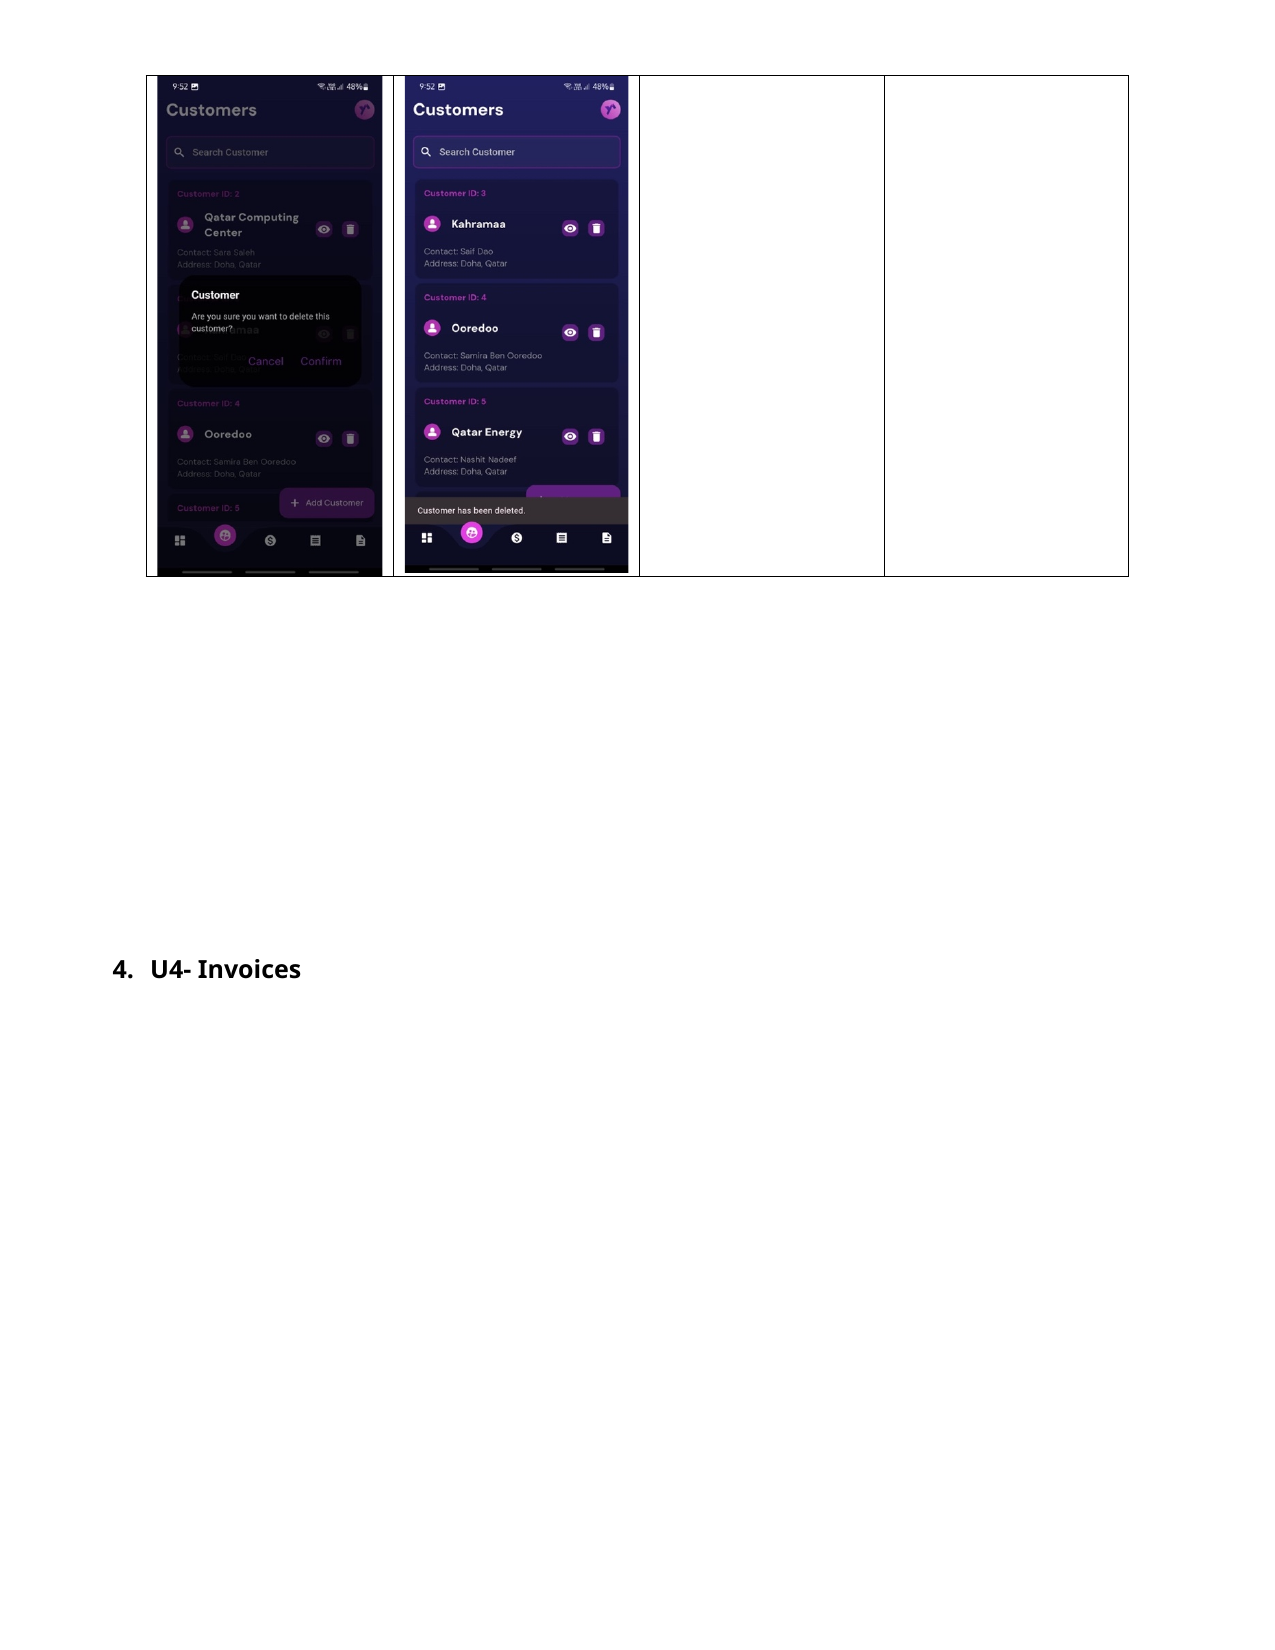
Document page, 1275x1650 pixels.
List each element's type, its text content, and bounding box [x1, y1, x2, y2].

picture [157, 76, 383, 576]
table_cell [885, 76, 1128, 576]
table_cell Successful delete [394, 76, 639, 576]
list U4- Invoices [112, 952, 1200, 986]
picture [404, 76, 629, 573]
table_cell [640, 76, 884, 576]
